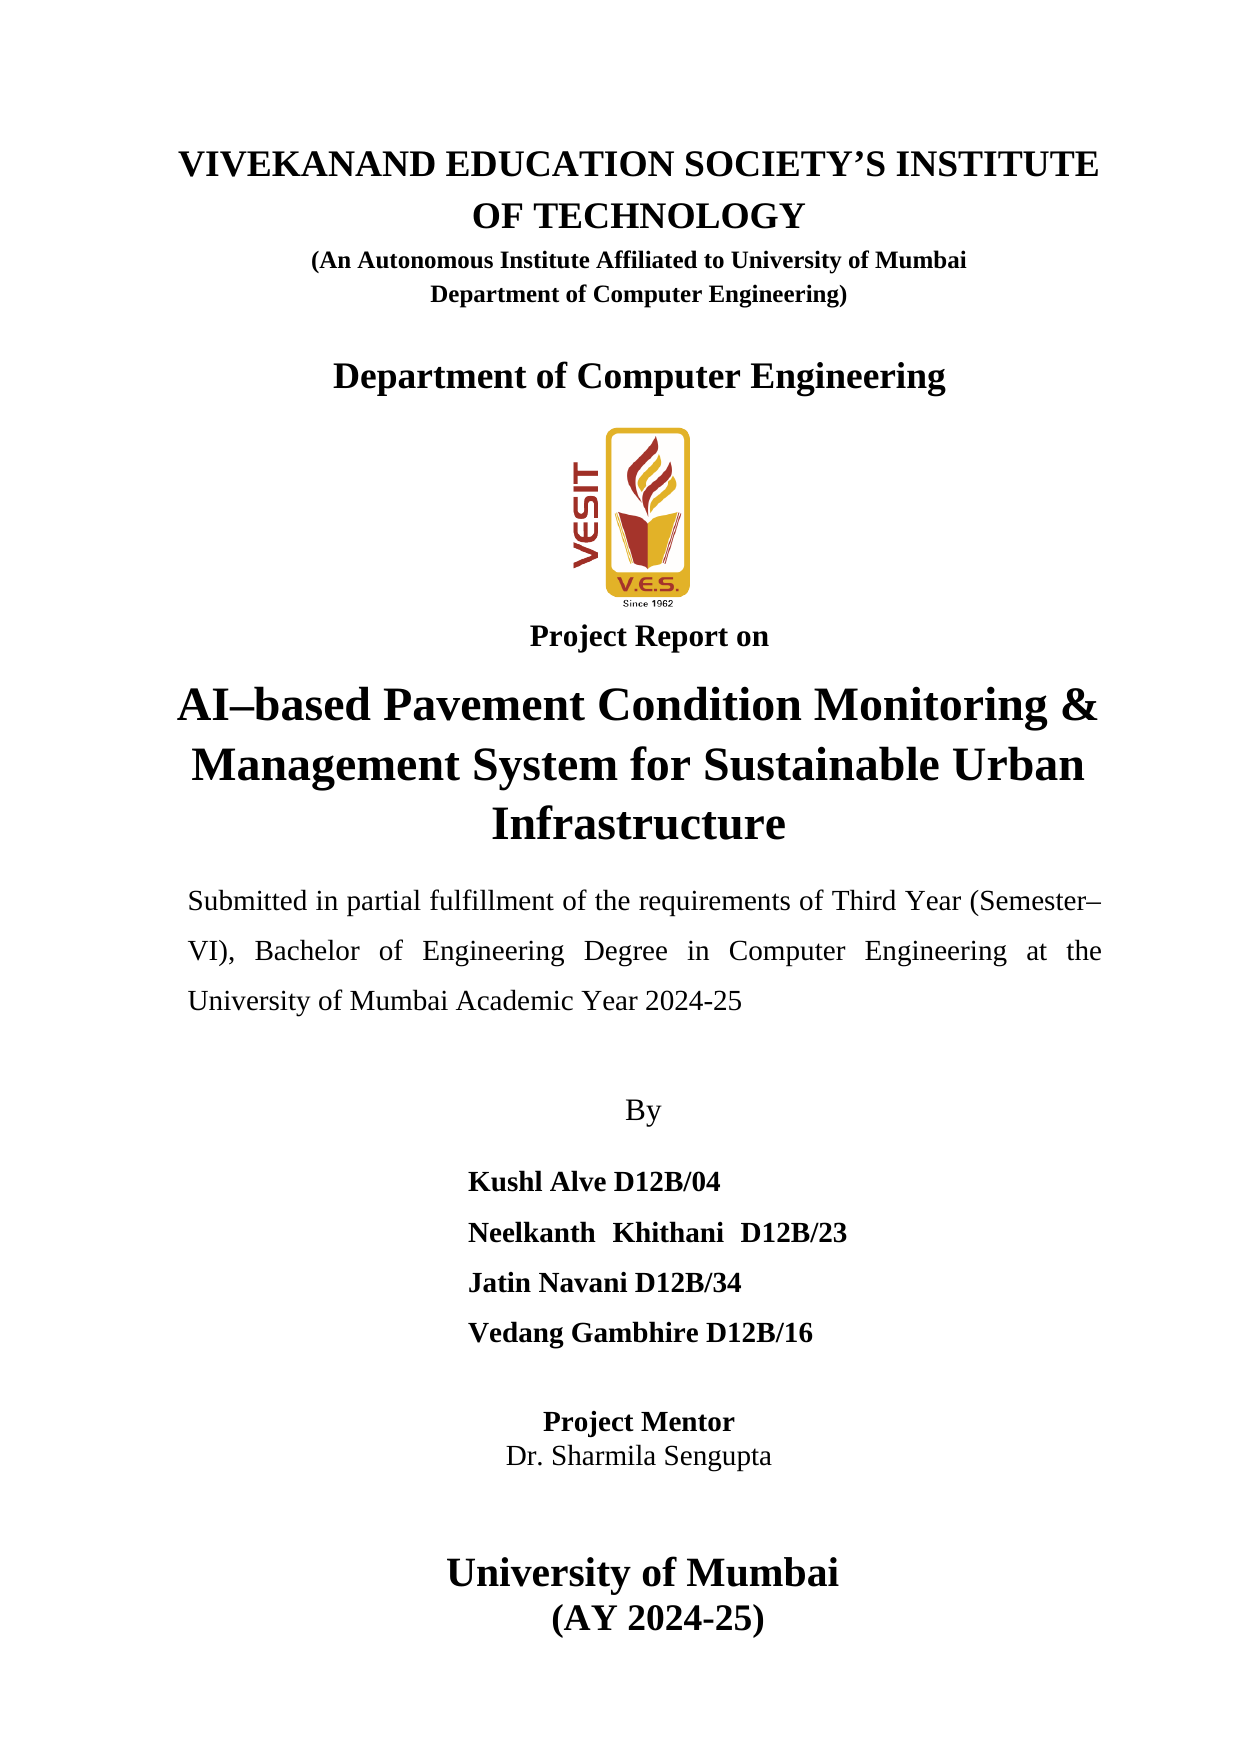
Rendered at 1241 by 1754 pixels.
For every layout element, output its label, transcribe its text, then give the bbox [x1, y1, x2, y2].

text Department of Computer Engineering [309, 354, 970, 397]
text Kushl Alve D12B/04 [468, 1164, 848, 1198]
text Submitted in partial fulfillment of the requirements of Third Year (Semester–VI), Bachelor of Engineering Degree in Computer Engineering at the University of Mumbai Academic Year 2024-25 [187, 883, 1103, 1017]
text VIVEKANAND EDUCATION SOCIETY’S INSTITUTE OF TECHNOLOGY [175, 142, 1103, 236]
text Vedang Gambhire D12B/16 [468, 1316, 848, 1349]
text University of Mumbai [175, 1548, 1103, 1596]
text Project Mentor [175, 1404, 1103, 1438]
text By [175, 1091, 1103, 1127]
text Project Report on [114, 618, 803, 653]
text Department of Computer Engineering) [175, 279, 1103, 308]
text (AY 2024-25) [274, 1596, 1042, 1639]
text (An Autonomous Institute Affiliated to University of Mumbai [175, 245, 1103, 274]
text Dr. Sharmila Sengupta [175, 1438, 1103, 1471]
picture [568, 427, 690, 607]
text Neelkanth Khithani D12B/23 Jatin Navani D12B/34 [468, 1215, 848, 1299]
